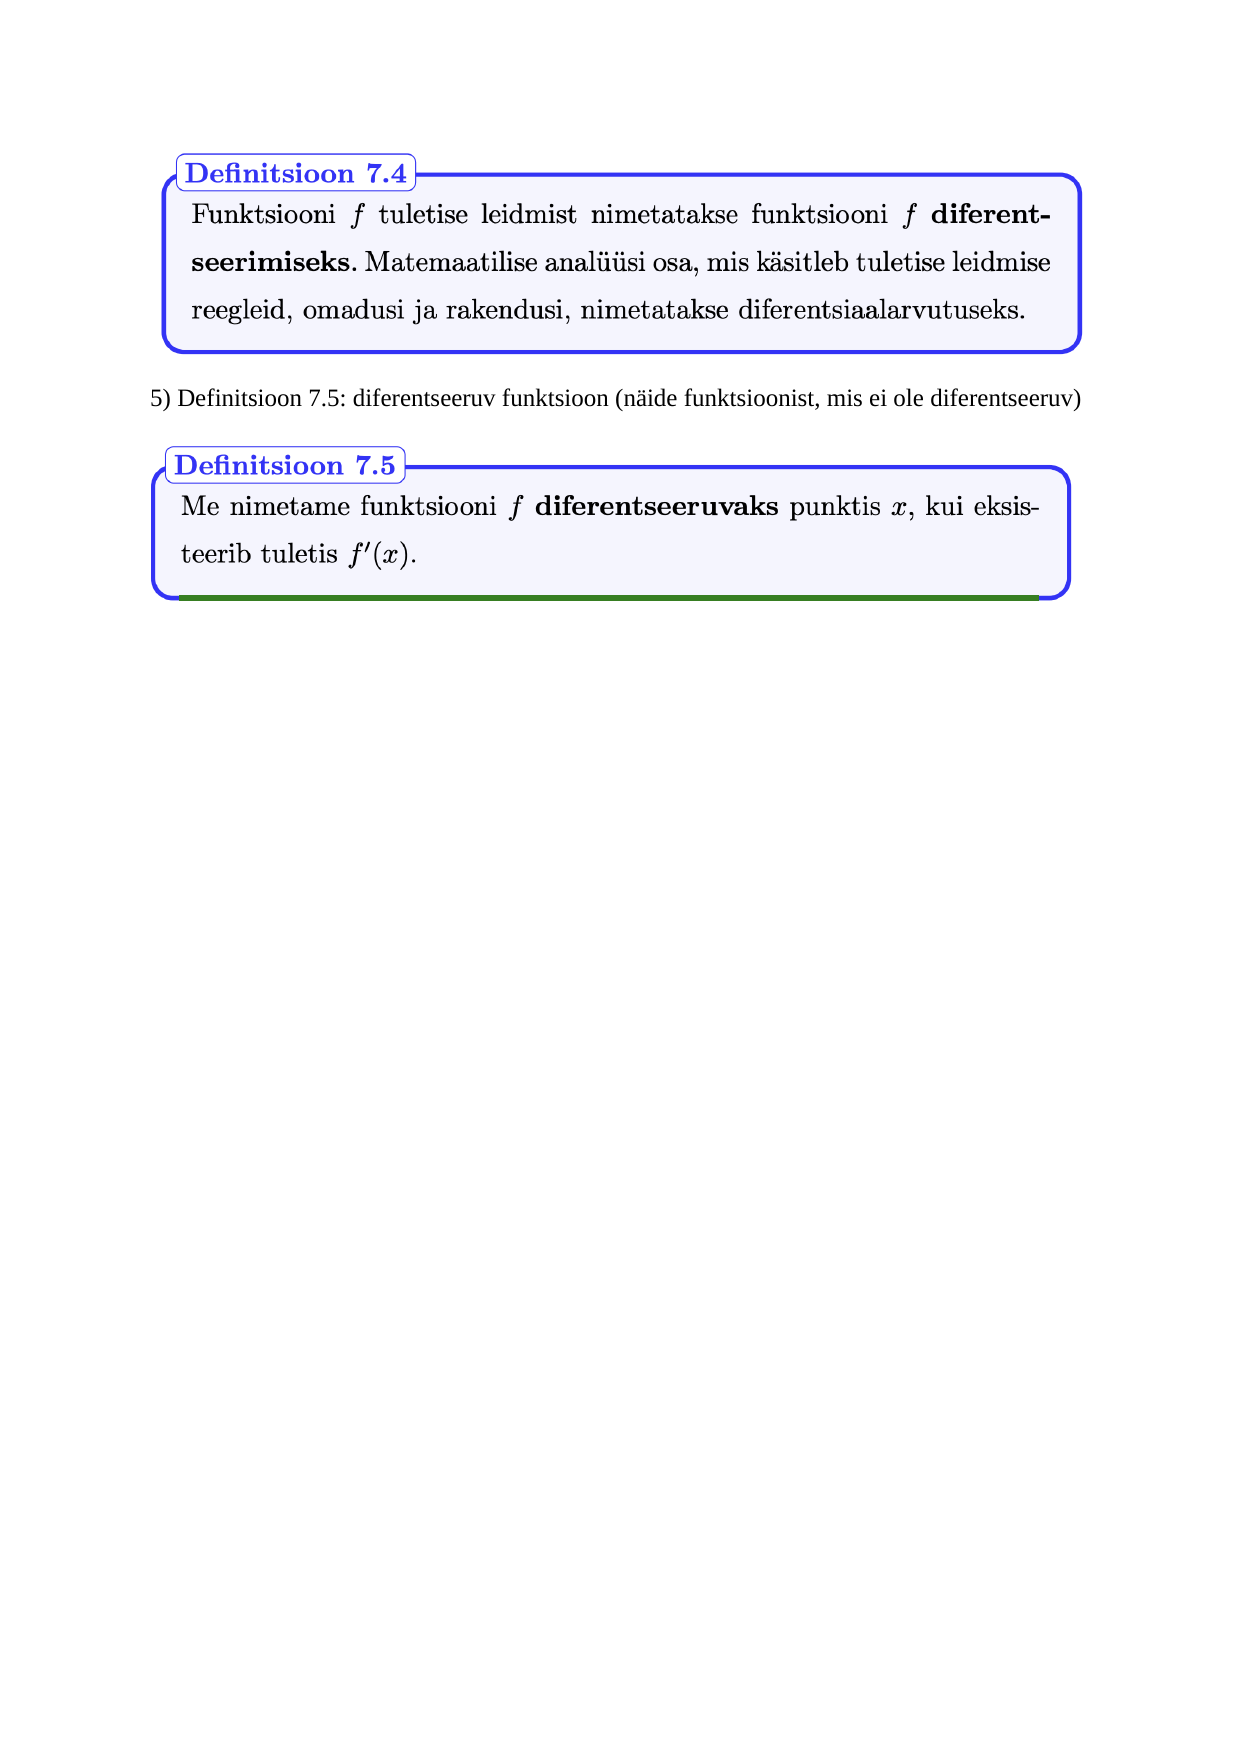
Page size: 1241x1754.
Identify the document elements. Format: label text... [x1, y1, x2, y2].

picture [150, 150, 1091, 355]
text 5) Definitsioon 7.5: diferentseeruv funktsioon (näide funktsioonist, mis ei ole diferentseeruv) [150, 383, 1090, 412]
picture [150, 440, 1091, 604]
